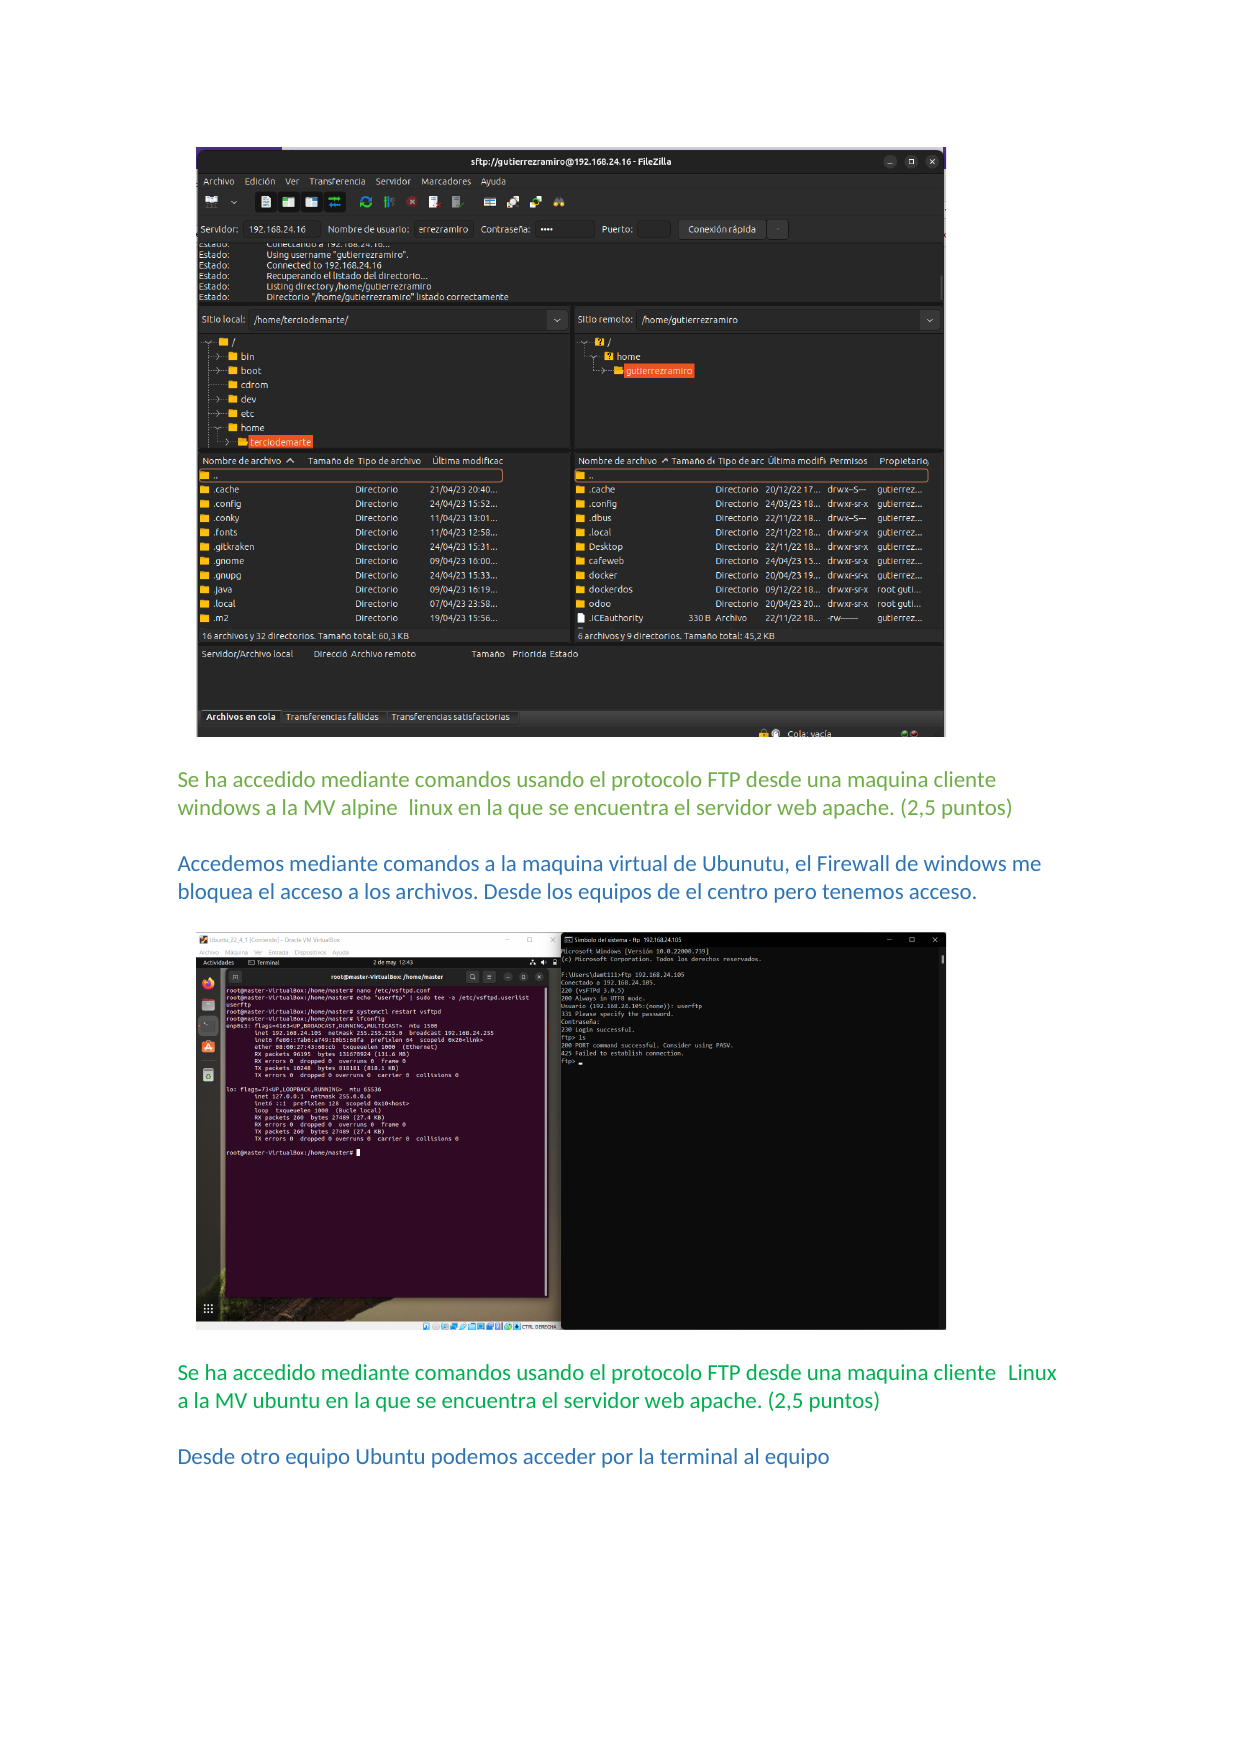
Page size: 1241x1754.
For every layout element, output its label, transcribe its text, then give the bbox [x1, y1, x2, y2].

text Se ha accedido mediante comandos usando el protocolo FTP desde una maquina cliente Linux a la MV ubuntu en la que se encuentra el servidor web apache. (2,5 puntos) [177, 1358, 1063, 1414]
text Desde otro equipo Ubuntu podemos acceder por la terminal al equipo [177, 1442, 1063, 1470]
text Accedemos mediante comandos a la maquina virtual de Ubunutu, el Firewall de windows me bloquea el acceso a los archivos. Desde los equipos de el centro pero tenemos acceso. [177, 849, 1063, 905]
text Se ha accedido mediante comandos usando el protocolo FTP desde una maquina cliente windows a la MV alpine linux en la que se encuentra el servidor web apache. (2,5 puntos) [177, 765, 1063, 821]
